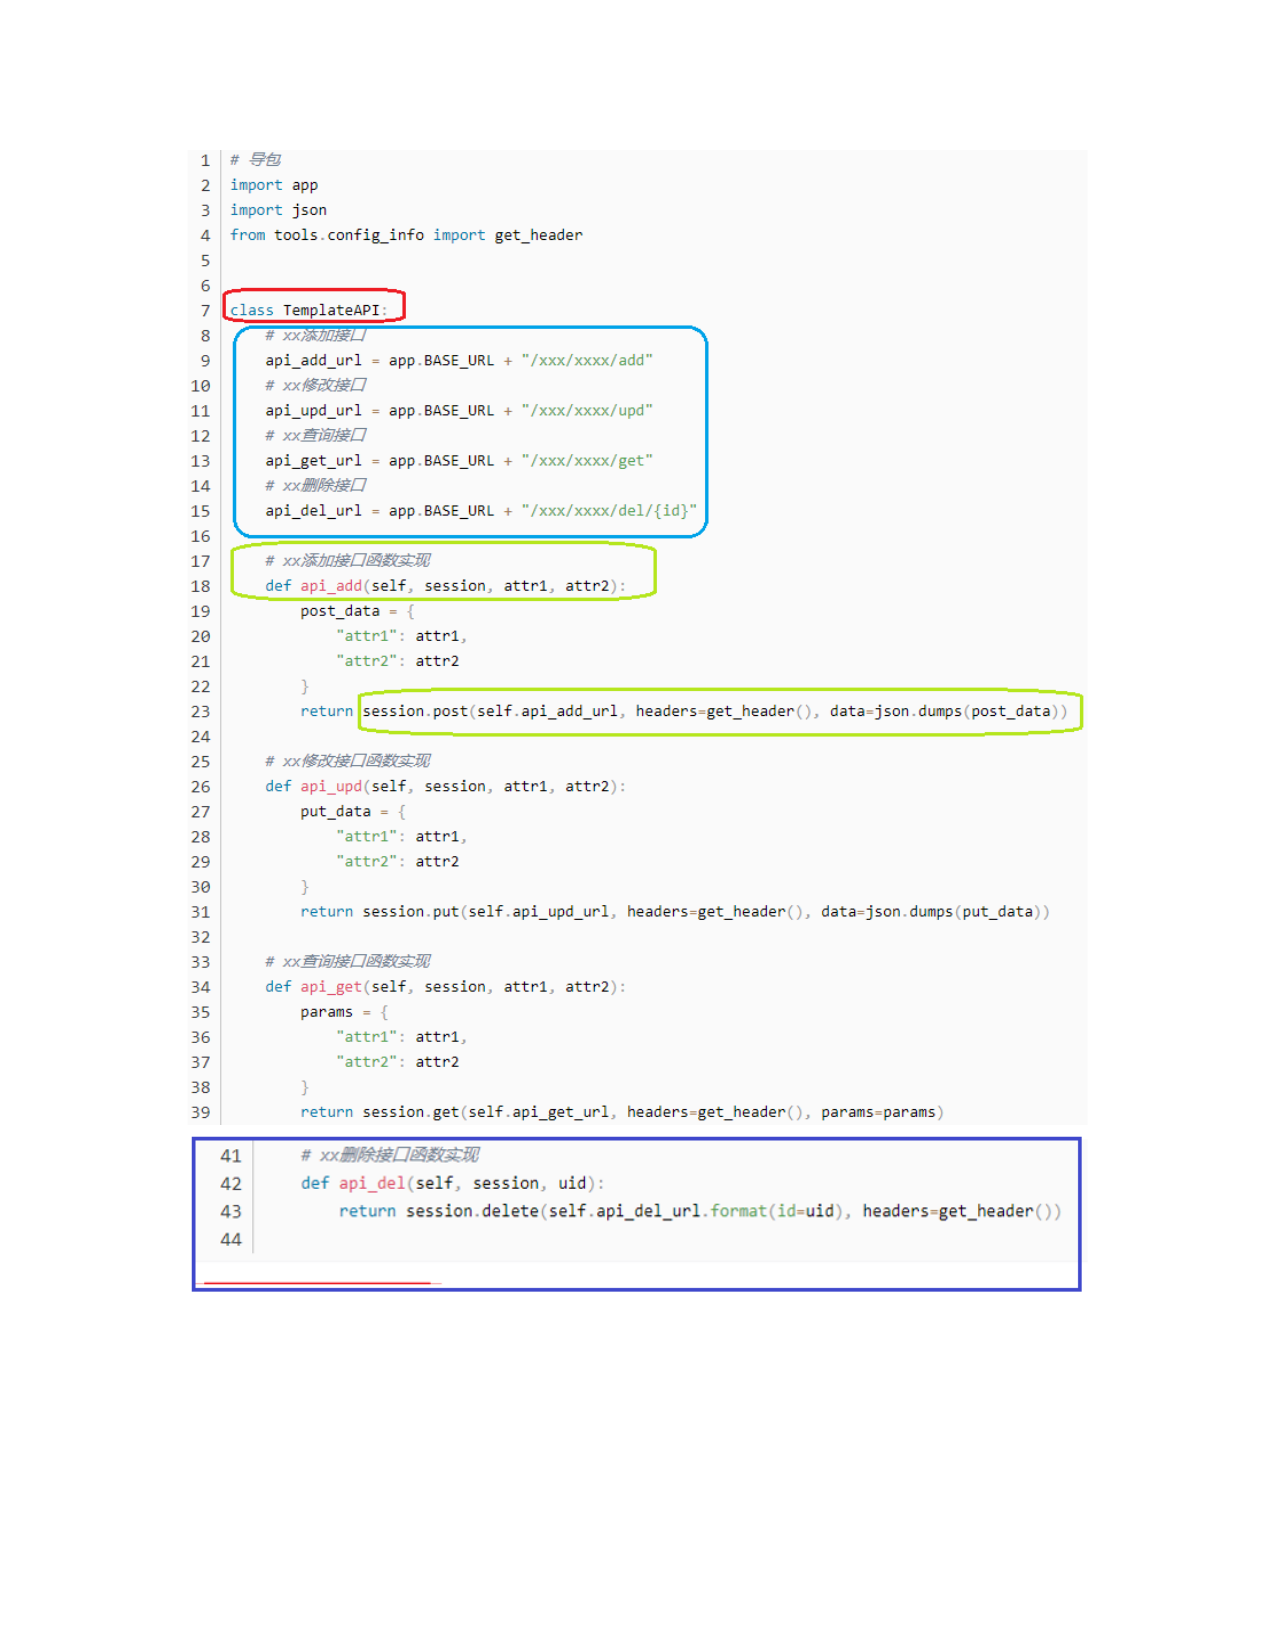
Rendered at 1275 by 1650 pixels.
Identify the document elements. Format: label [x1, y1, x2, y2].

picture [187, 1127, 1088, 1298]
picture [187, 150, 1088, 1125]
